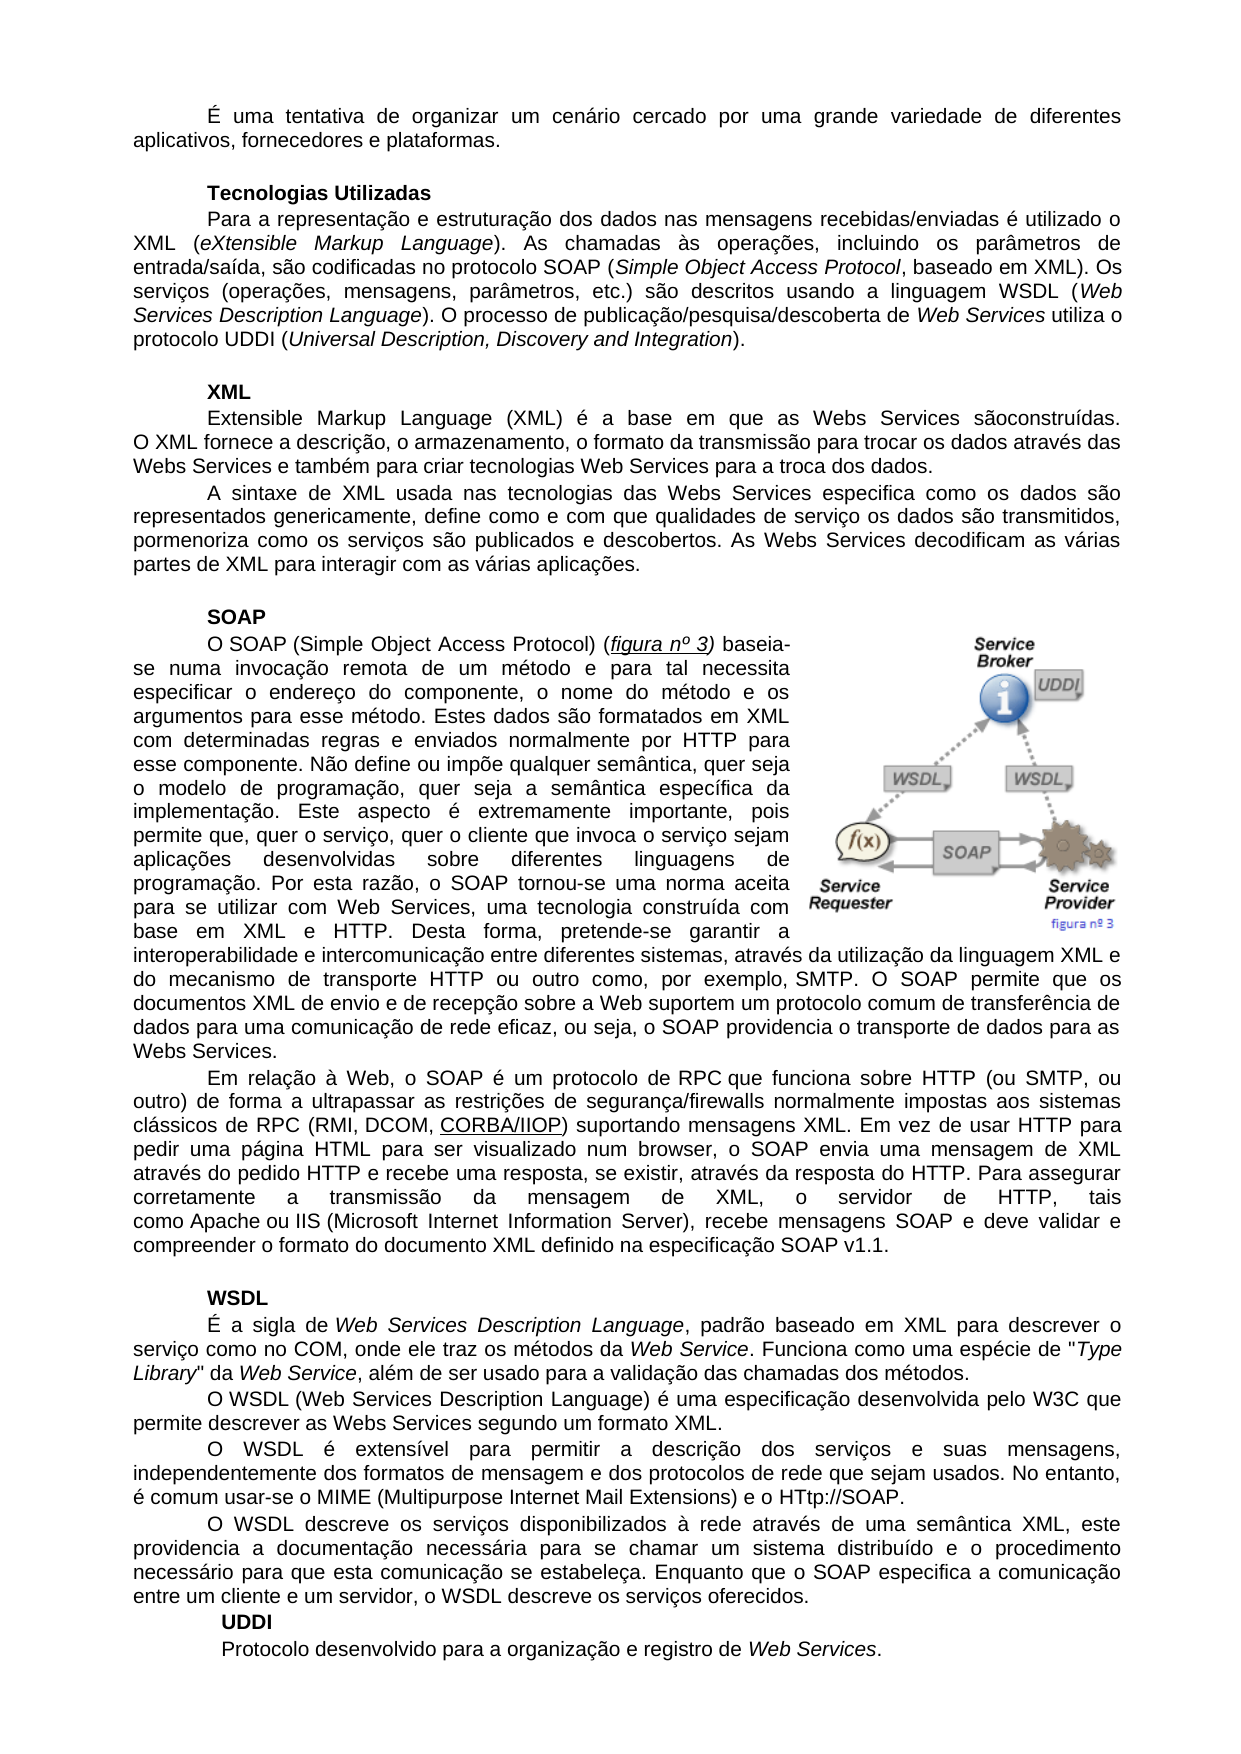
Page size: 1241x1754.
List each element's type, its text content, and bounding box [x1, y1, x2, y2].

subtitle UDDI [192, 1610, 1122, 1634]
text Extensible Markup Language (XML) é a base em que as Webs Services sãoconstruídas. O XML fornece a descrição, o armazenamento, o formato da transmissão para trocar os dados através das Webs Services e também para criar tecnologias Web Services para a troca dos dados. [133, 406, 1122, 478]
subtitle WSDL [133, 1286, 1122, 1310]
picture [808, 633, 1118, 934]
text É uma tentativa de organizar um cenário cercado por uma grande variedade de diferentes aplicativos, fornecedores e plataformas. [133, 103, 1122, 151]
text Protocolo desenvolvido para a organização e registro de Web Services. [192, 1636, 1122, 1660]
text É a sigla de Web Services Description Language, padrão baseado em XML para descrever o serviço como no COM, onde ele traz os métodos da Web Service. Funciona como uma espécie de "Type Library" da Web Service, além de ser usado para a validação das chamadas dos métodos. [133, 1312, 1122, 1384]
text A sintaxe de XML usada nas tecnologias das Webs Services especifica como os dados são representados genericamente, define como e com que qualidades de serviço os dados são transmitidos, pormenoriza como os serviços são publicados e descobertos. As Webs Services decodificam as várias partes de XML para interagir com as várias aplicações. [133, 480, 1122, 576]
text O SOAP (Simple Object Access Protocol) (figura nº 3) baseia-se numa invocação remota de um método e para tal necessita especificar o endereço do componente, o nome do método e os argumentos para esse método. Estes dados são formatados em XML com determinadas regras e enviados normalmente por HTTP para esse componente. Não define ou impõe qualquer semântica, quer seja o modelo de programação, quer seja a semântica específica da implementação. Este aspecto é extremamente importante, pois permite que, quer o serviço, quer o cliente que invoca o serviço sejam aplicações desenvolvidas sobre diferentes linguagens de programação. Por esta razão, o SOAP tornou-se uma norma aceita para se utilizar com Web Services, uma tecnologia construída com base em XML e HTTP. Desta forma, pretende-se garantir a interoperabilidade e intercomunicação entre diferentes sistemas, através da utilização da linguagem XML e do mecanismo de transporte HTTP ou outro como, por exemplo, SMTP. O SOAP permite que os documentos XML de envio e de recepção sobre a Web suportem um protocolo comum de transferência de dados para uma comunicação de rede eficaz, ou seja, o SOAP providencia o transporte de dados para as Webs Services. [133, 632, 1122, 1063]
subtitle SOAP [133, 605, 1122, 629]
subtitle XML [133, 379, 1122, 403]
text O WSDL (Web Services Description Language) é uma especificação desenvolvida pelo W3C que permite descrever as Webs Services segundo um formato XML. [133, 1387, 1122, 1435]
text Para a representação e estruturação dos dados nas mensagens recebidas/enviadas é utilizado o XML (eXtensible Markup Language). As chamadas às operações, incluindo os parâmetros de entrada/saída, são codificadas no protocolo SOAP (Simple Object Access Protocol, baseado em XML). Os serviços (operações, mensagens, parâmetros, etc.) são descritos usando a linguagem WSDL (Web Services Description Language). O processo de publicação/pesquisa/descoberta de Web Services utiliza o protocolo UDDI (Universal Description, Discovery and Integration). [133, 207, 1122, 351]
subtitle Tecnologias Utilizadas [133, 180, 1122, 204]
text O WSDL descreve os serviços disponibilizados à rede através de uma semântica XML, este providencia a documentação necessária para se chamar um sistema distribuído e o procedimento necessário para que esta comunicação se estabeleça. Enquanto que o SOAP especifica a comunicação entre um cliente e um servidor, o WSDL descreve os serviços oferecidos. [133, 1512, 1122, 1607]
text Em relação à Web, o SOAP é um protocolo de RPC que funciona sobre HTTP (ou SMTP, ou outro) de forma a ultrapassar as restrições de segurança/firewalls normalmente impostas aos sistemas clássicos de RPC (RMI, DCOM, CORBA/IIOP) suportando mensagens XML. Em vez de usar HTTP para pedir uma página HTML para ser visualizado num browser, o SOAP envia uma mensagem de XML através do pedido HTTP e recebe uma resposta, se existir, através da resposta do HTTP. Para assegurar corretamente a transmissão da mensagem de XML, o servidor de HTTP, tais como Apache ou IIS (Microsoft Internet Information Server), recebe mensagens SOAP e deve validar e compreender o formato do documento XML definido na especificação SOAP v1.1. [133, 1065, 1122, 1257]
text O WSDL é extensível para permitir a descrição dos serviços e suas mensagens, independentemente dos formatos de mensagem e dos protocolos de rede que sejam usados. No entanto, é comum usar-se o MIME (Multipurpose Internet Mail Extensions) e o HTtp://SOAP. [133, 1437, 1122, 1509]
